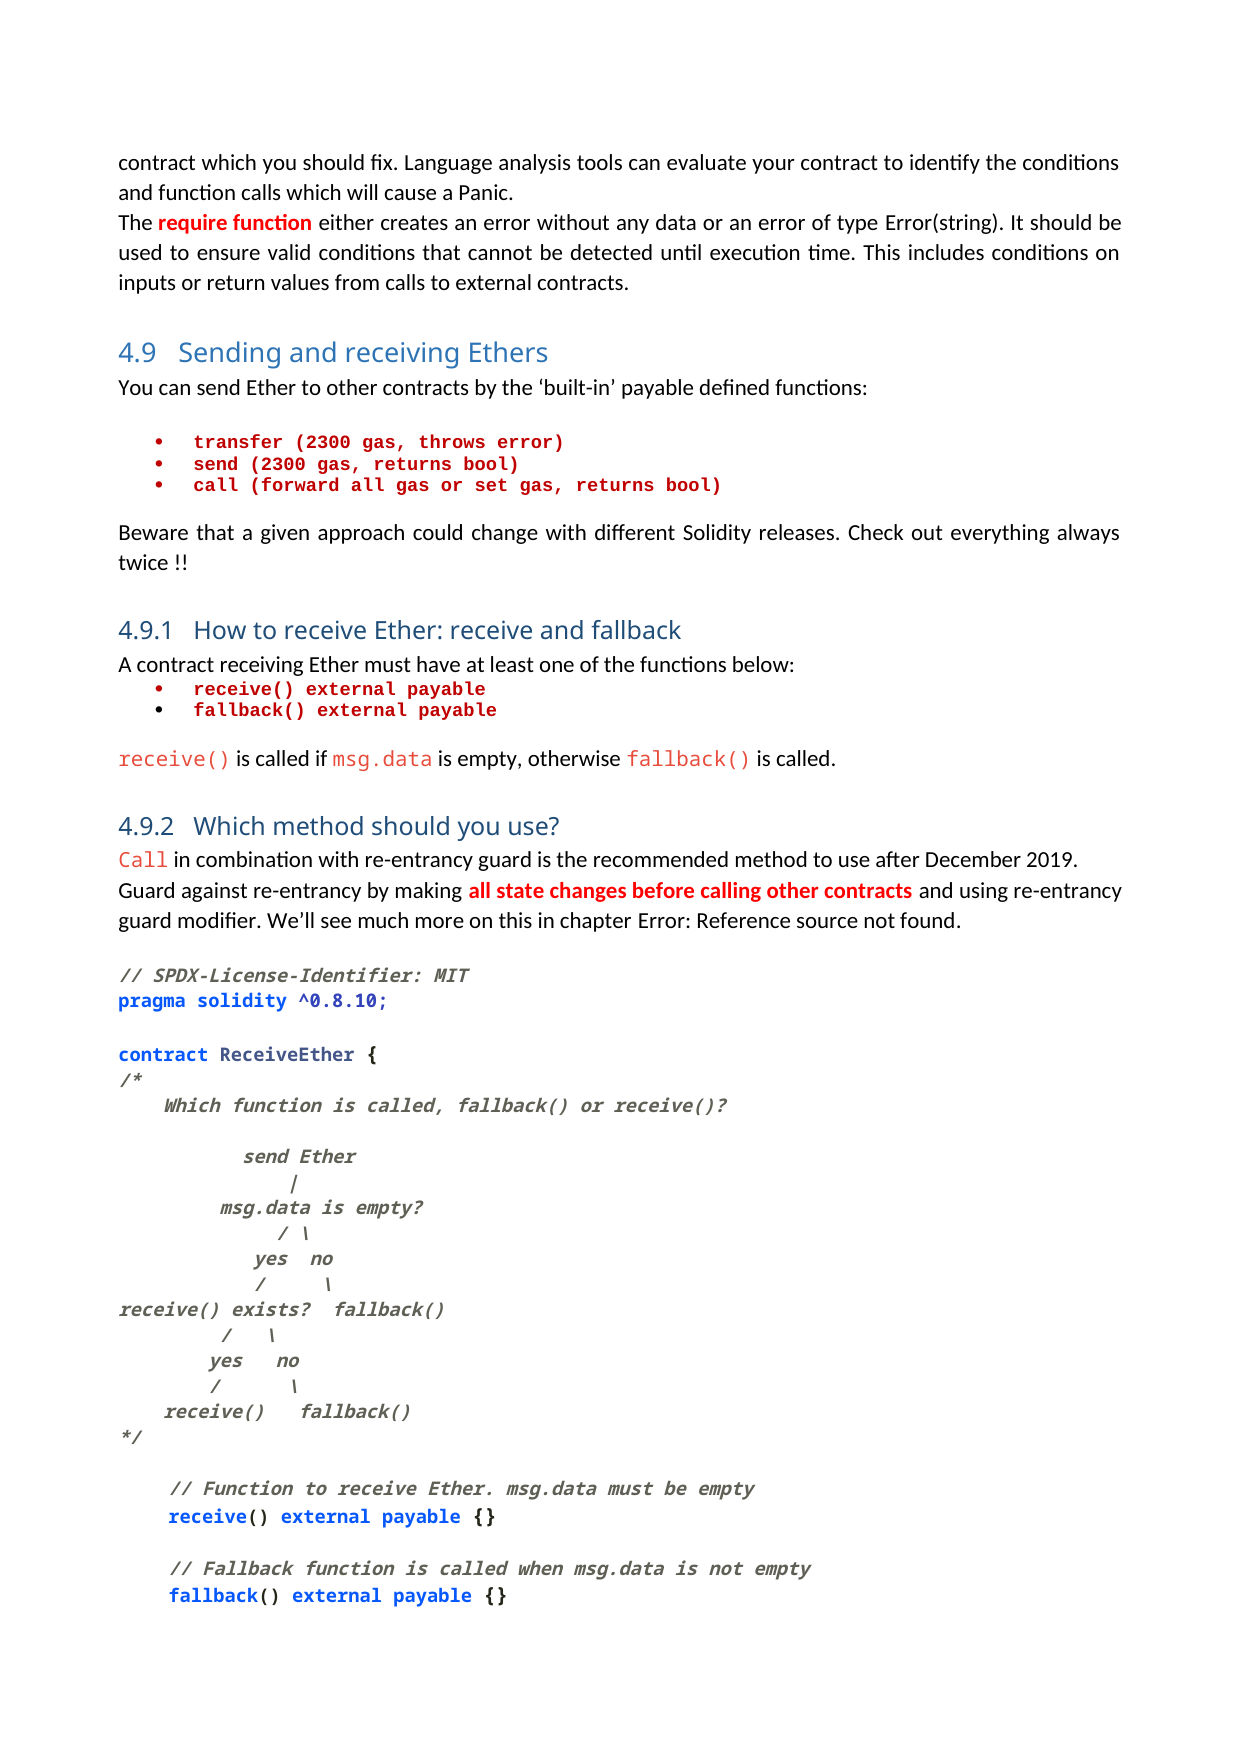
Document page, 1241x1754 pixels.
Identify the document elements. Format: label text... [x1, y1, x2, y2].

text | [118, 1169, 1122, 1195]
text / \ [118, 1373, 1122, 1399]
text pragma solidity ^0.8.10; [118, 988, 1122, 1013]
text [118, 148, 1122, 206]
list transfer (2300 gas, throws error) [156, 433, 1122, 454]
text /* [118, 1067, 1122, 1093]
text receive() external payable {} [118, 1501, 1122, 1529]
text receive() fallback() [118, 1399, 1122, 1424]
text Guard against re-entrancy by making all state changes before calling other contracts and using re-entrancy guard modifier. We’ll see much more on this in chapter 5. [118, 876, 1122, 934]
text Beware that a given approach could change with different Solidity releases. Check out everything always twice !! [118, 518, 1122, 576]
text / \ [118, 1322, 1122, 1348]
text Which function is called, fallback() or receive()? [118, 1093, 1122, 1118]
text A contract receiving Ether must have at least one of the functions below: [118, 650, 1122, 678]
text yes no [118, 1348, 1122, 1373]
text yes no [118, 1246, 1122, 1271]
text send Ether [118, 1144, 1122, 1169]
subtitle How to receive Ether: receive and fallback [118, 613, 1122, 647]
text receive() exists? fallback() [118, 1297, 1122, 1322]
subtitle Which method should you use? [118, 809, 1122, 843]
list receive() external payable [156, 680, 1122, 701]
text msg.data is empty? [118, 1195, 1122, 1220]
text fallback() external payable {} [118, 1580, 1122, 1609]
text The require function either creates an error without any data or an error of type Error(string). It should be used to ensure valid conditions that cannot be detected until execution time. This includes conditions on inputs or return values from calls to external contracts. [118, 208, 1122, 296]
text */ [118, 1424, 1122, 1450]
text contract ReceiveEther { [118, 1039, 1122, 1067]
text // Fallback function is called when msg.data is not empty [118, 1555, 1122, 1580]
text / \ [118, 1220, 1122, 1246]
list call (forward all gas or set gas, returns bool) [156, 476, 1122, 497]
list fallback() external payable [156, 701, 1122, 722]
text // Function to receive Ether. msg.data must be empty [118, 1475, 1122, 1501]
text receive() is called if msg.data is empty, otherwise fallback() is called. [118, 744, 1122, 772]
text // SPDX-License-Identifier: MIT [118, 962, 1122, 988]
text Call in combination with re-entrancy guard is the recommended method to use after December 2019. [118, 846, 1122, 874]
text You can send Ether to other contracts by the ‘built-in’ payable defined functions: [118, 373, 1122, 401]
text / \ [118, 1271, 1122, 1297]
subtitle Sending and receiving Ethers [118, 333, 1122, 370]
list send (2300 gas, returns bool) [156, 454, 1122, 476]
